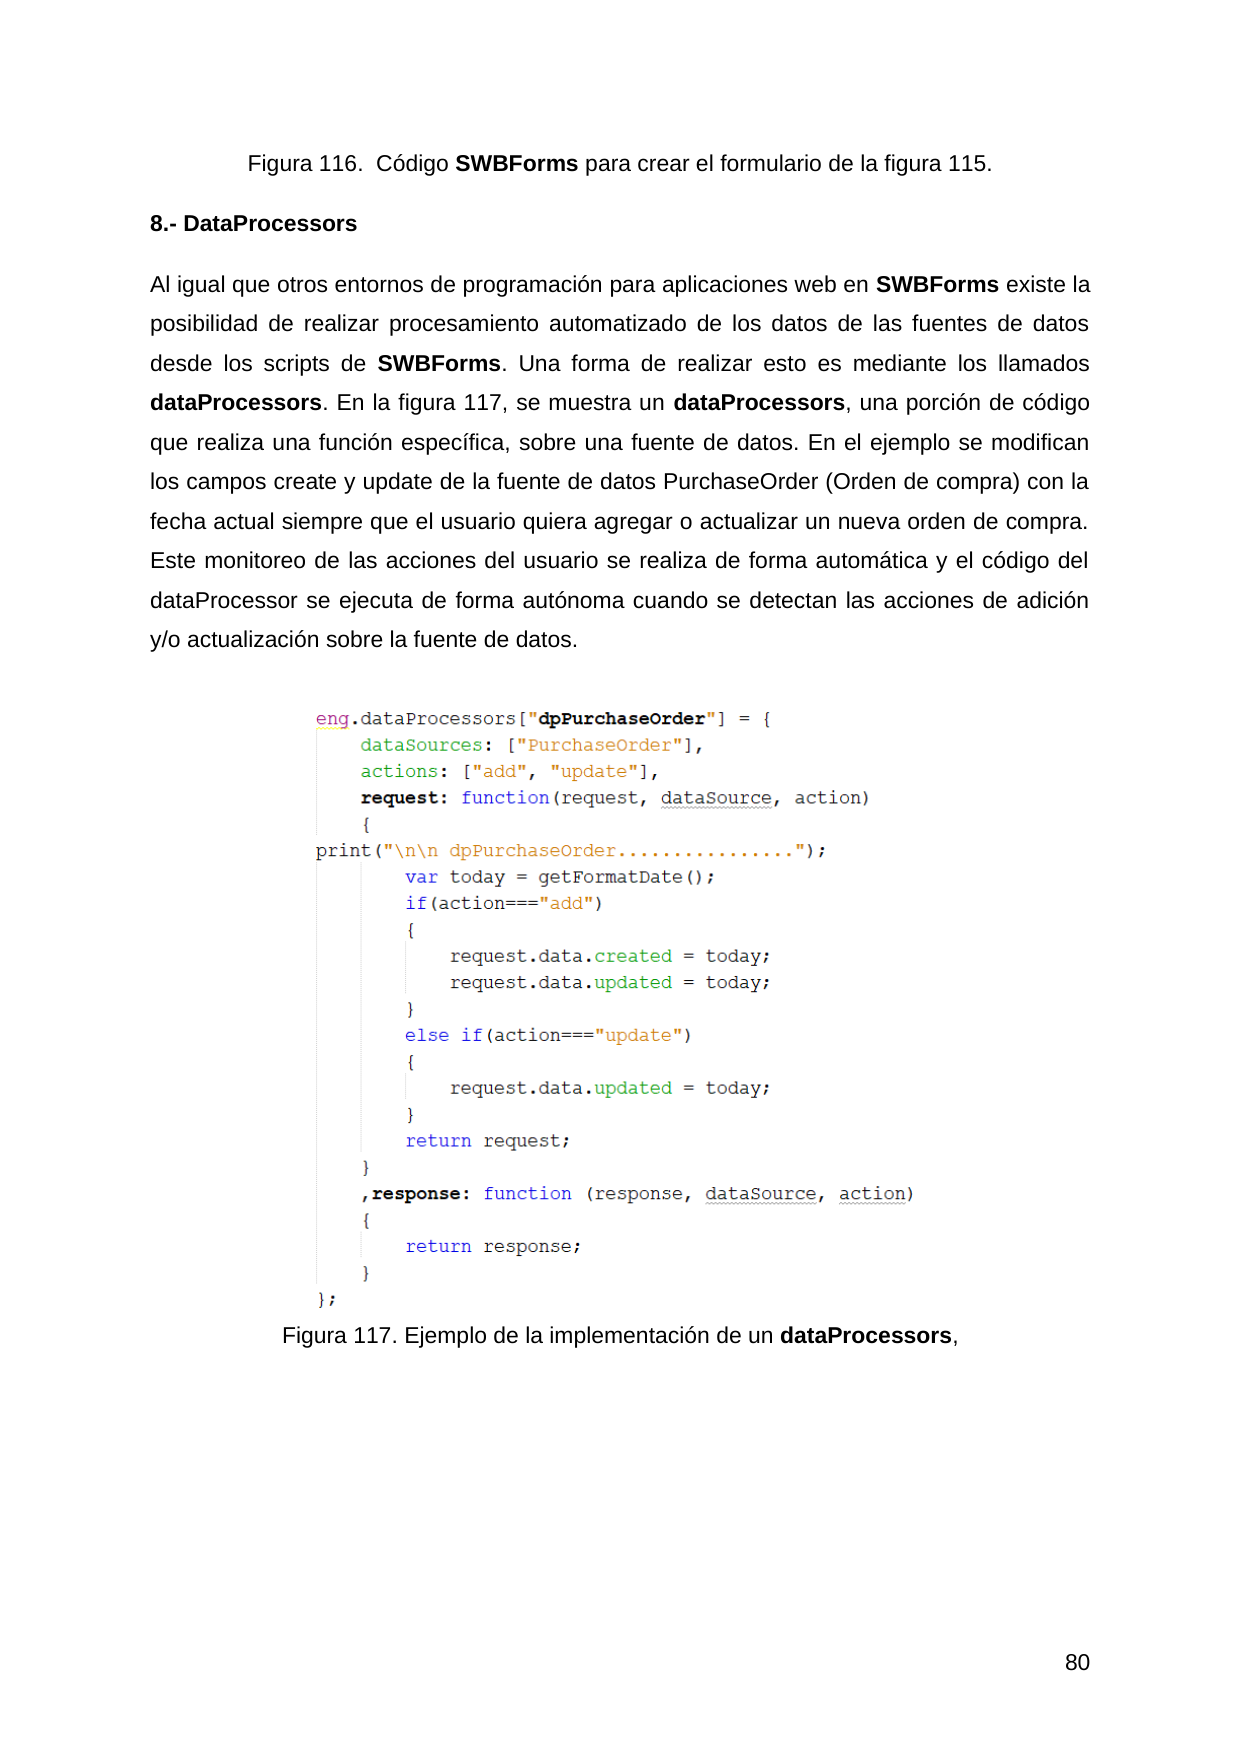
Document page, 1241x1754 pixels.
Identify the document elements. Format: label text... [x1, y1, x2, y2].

text Figura 117. Ejemplo de la implementación de un dataProcessors, [150, 1322, 1090, 1349]
text 8.- DataProcessors [150, 210, 1090, 237]
picture [313, 705, 927, 1319]
text Figura 116. Código SWBForms para crear el formulario de la figura 115. [150, 150, 1090, 176]
text Al igual que otros entornos de programación para aplicaciones web en SWBForms existe la posibilidad de realizar procesamiento automatizado de los datos de las fuentes de datos desde los scripts de SWBForms. Una forma de realizar esto es mediante los llamados dataProcessors. En la figura 117, se muestra un dataProcessors, una porción de código que realiza una función específica, sobre una fuente de datos. En el ejemplo se modifican los campos create y update de la fuente de datos PurchaseOrder (Orden de compra) con la fecha actual siempre que el usuario quiera agregar o actualizar un nueva orden de compra. Este monitoreo de las acciones del usuario se realiza de forma automática y el código del dataProcessor se ejecuta de forma autónoma cuando se detectan las acciones de adición y/o actualización sobre la fuente de datos. [150, 271, 1090, 652]
